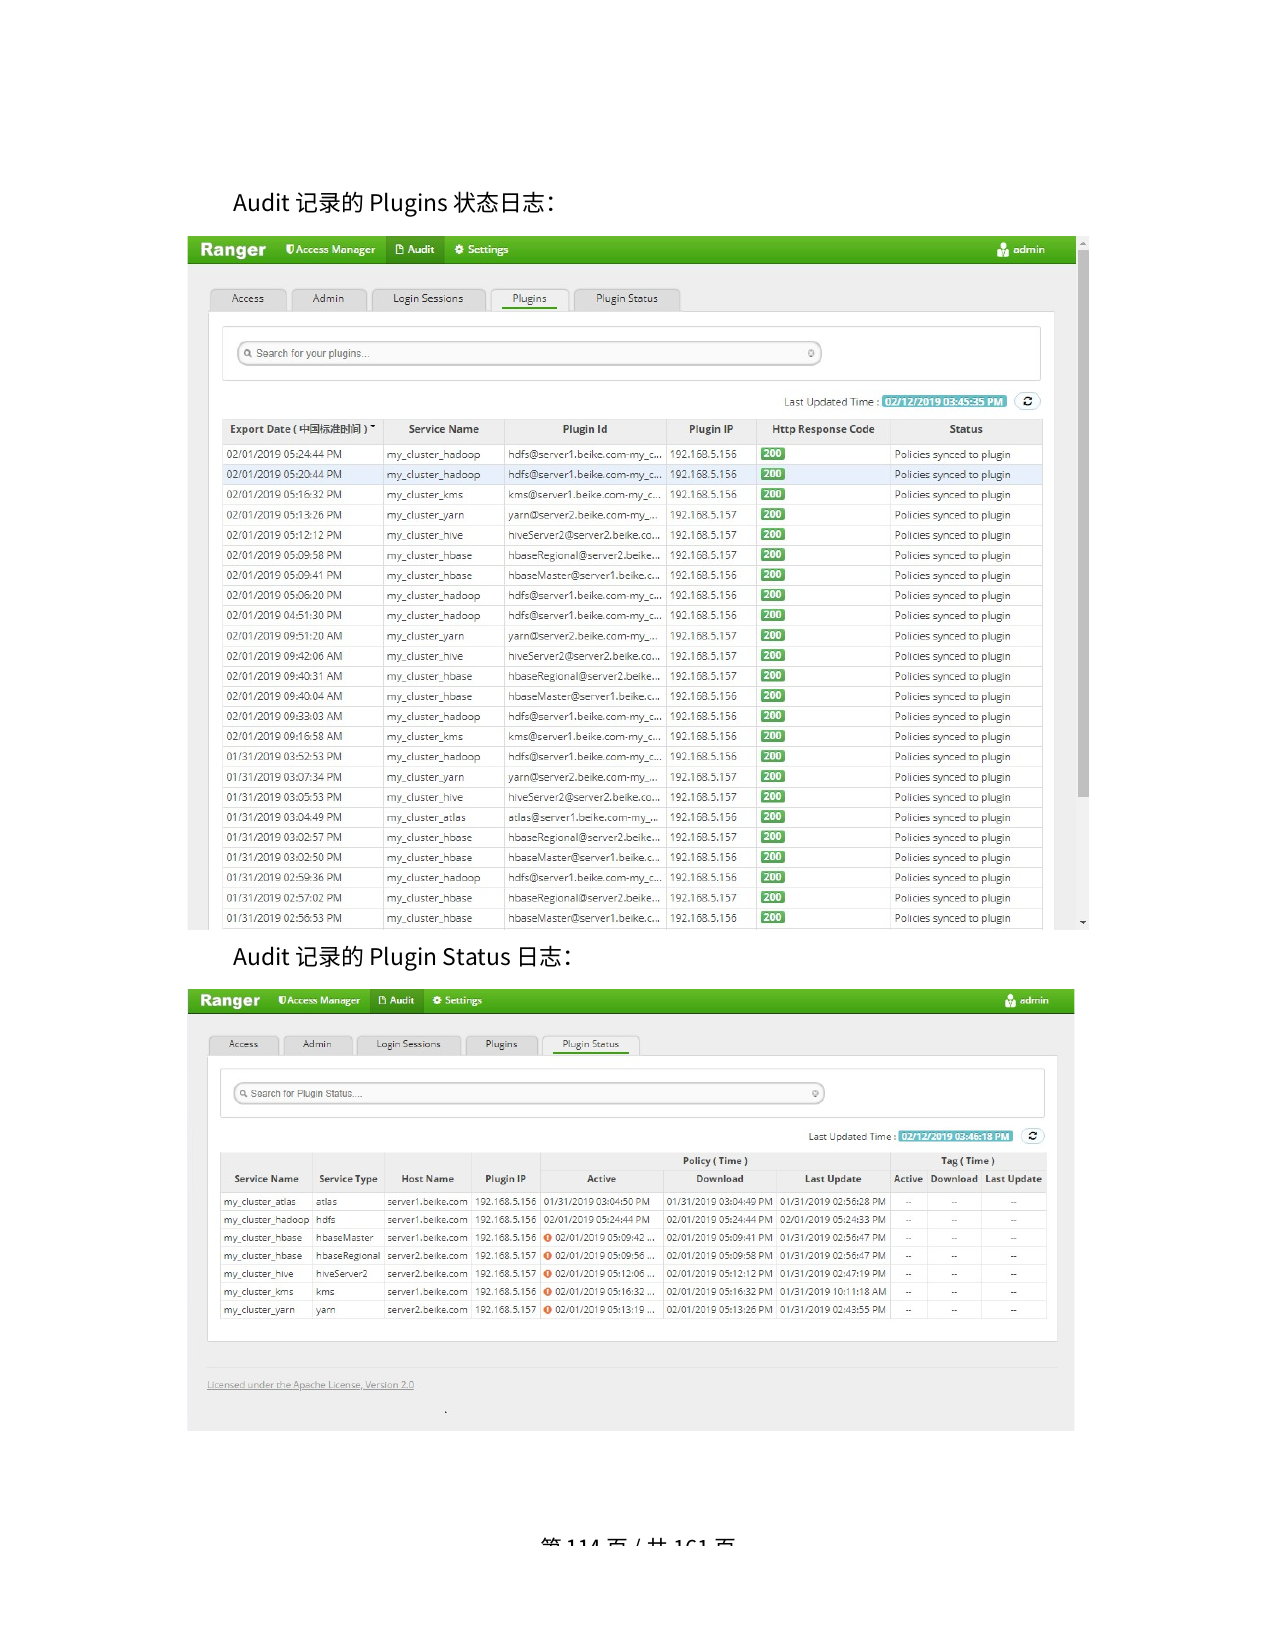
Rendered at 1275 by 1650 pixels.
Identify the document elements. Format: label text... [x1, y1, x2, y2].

picture [187, 236, 1090, 930]
text Audit 记录的 Plugins 状态日志： [233, 184, 1110, 218]
picture [187, 989, 1075, 1431]
